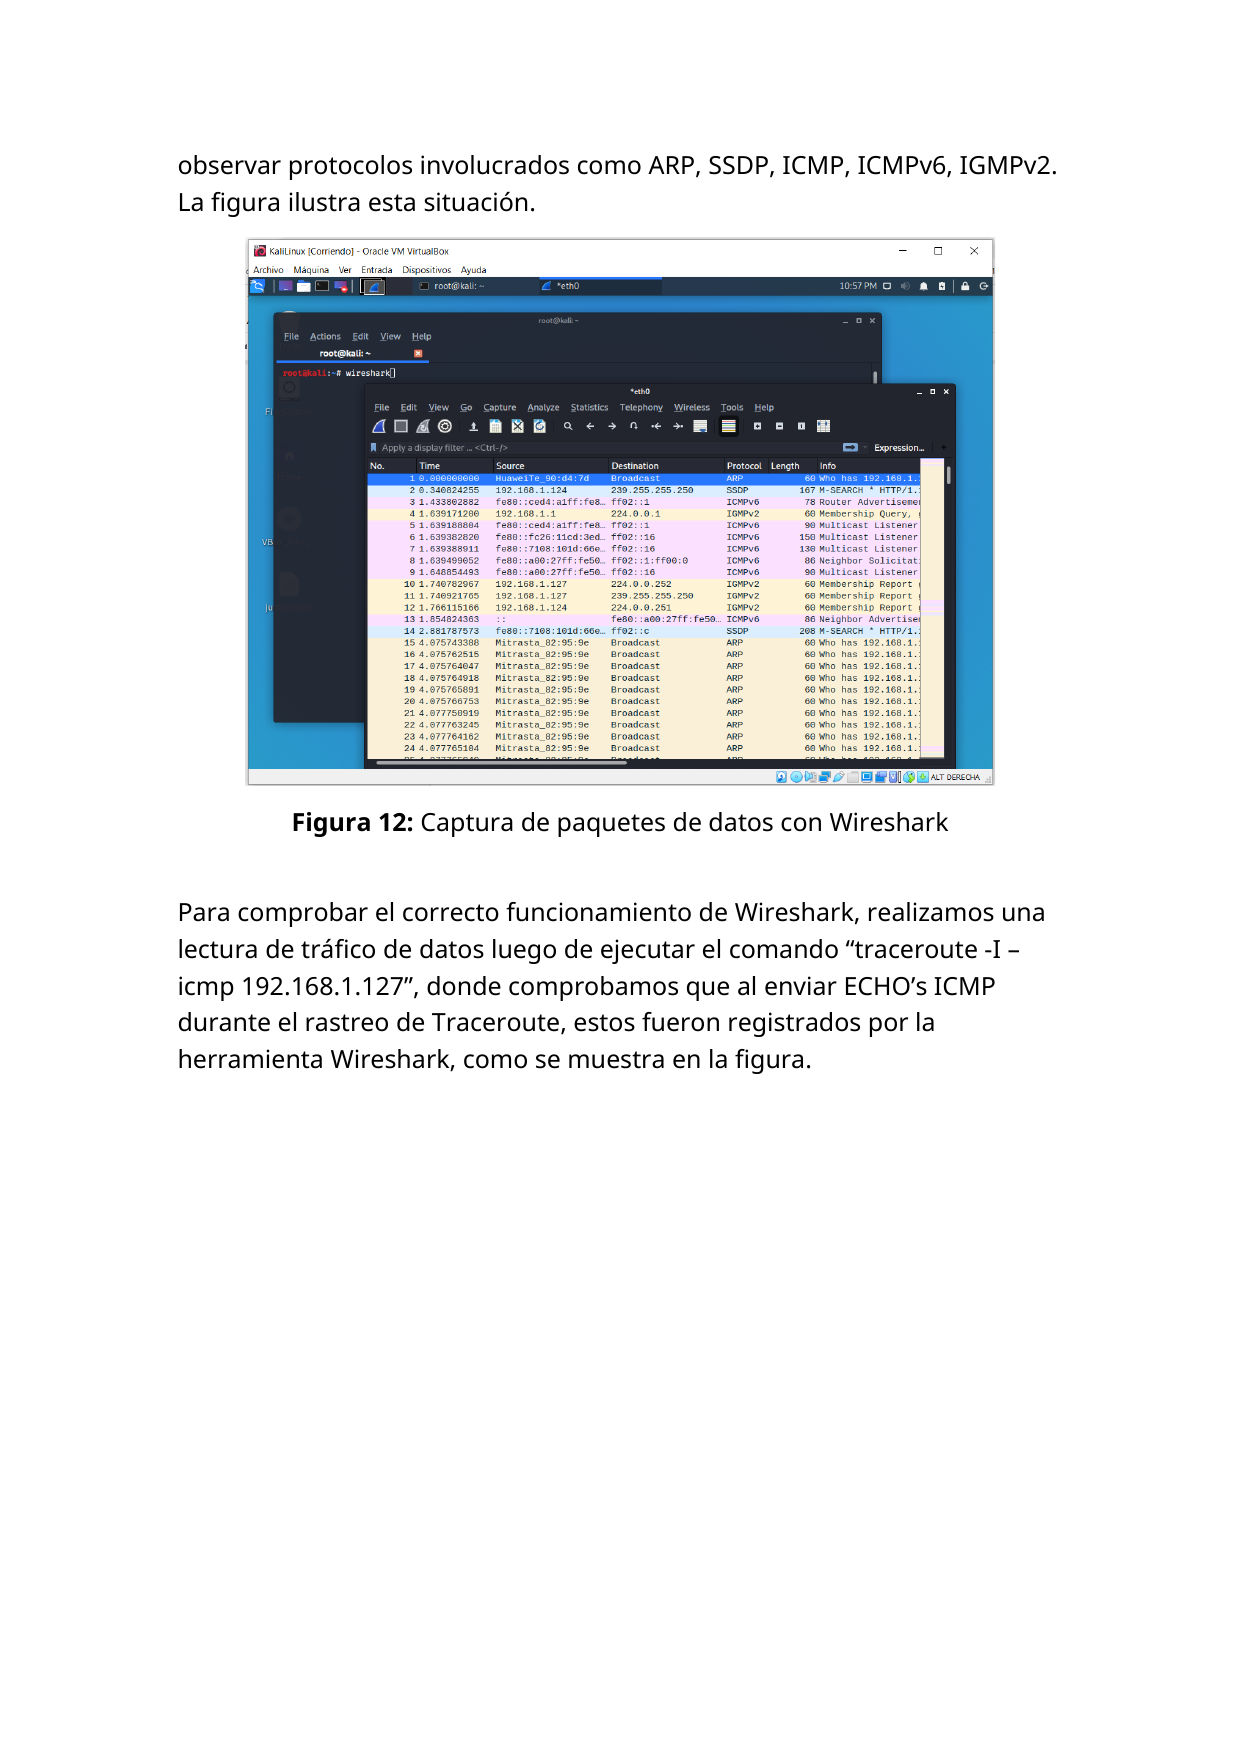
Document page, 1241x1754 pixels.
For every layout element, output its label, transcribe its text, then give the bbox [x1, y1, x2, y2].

text Figura 12: Captura de paquetes de datos con Wireshark [177, 804, 1063, 838]
text Para comprobar el correcto funcionamiento de Wireshark, realizamos una lectura de tráfico de datos luego de ejecutar el comando “traceroute -I –icmp 192.168.1.127”, donde comprobamos que al enviar ECHO’s ICMP durante el rastreo de Traceroute, estos fueron registrados por la herramienta Wireshark, como se muestra en la figura. [177, 895, 1063, 1076]
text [177, 148, 1063, 218]
picture [245, 237, 995, 786]
